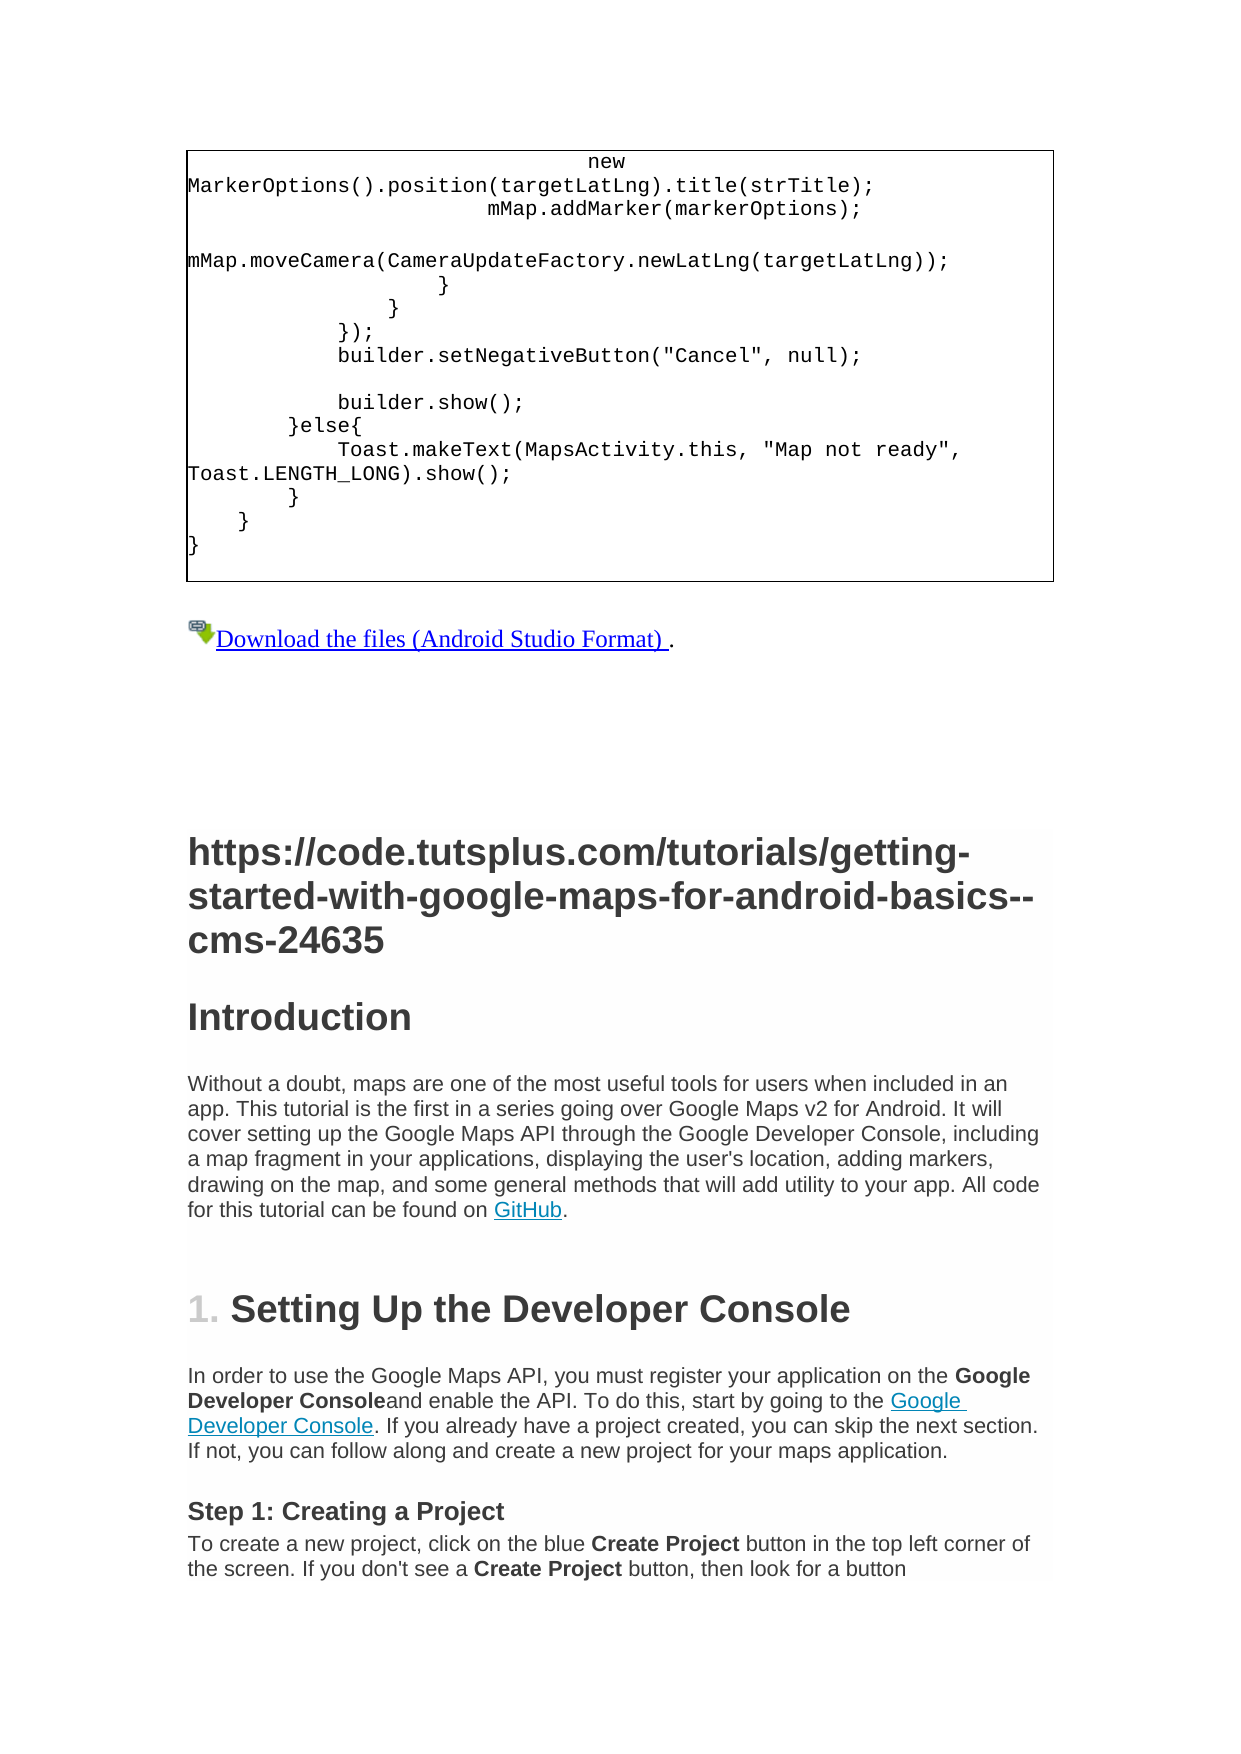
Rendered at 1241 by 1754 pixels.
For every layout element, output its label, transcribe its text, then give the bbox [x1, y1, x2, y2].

text 1. Setting Up the Developer Console [187, 1286, 1053, 1331]
text mMap.moveCamera(CameraUpdateFactory.newLatLng(targetLatLng)); [188, 222, 1053, 274]
text Without a doubt, maps are one of the most useful tools for users when included in an app. This tutorial is the first in a series going over Google Maps v2 for Android. It will cover setting up the Google Maps API through the Google Developer Console, including a map fragment in your applications, displaying the user's location, adding markers, drawing on the map, and some general methods that will add utility to your app. All code for this tutorial can be found on GitHub. [187, 1071, 1053, 1222]
text mMap.addMarker(markerOptions); [188, 198, 1053, 222]
text Step 1: Creating a Project [187, 1496, 1053, 1526]
text In order to use the Google Maps API, you must register your application on the Google Developer Consoleand enable the API. To do this, start by going to the Google Developer Console. If you already have a project created, you can skip the next section. If not, you can follow along and create a new project for your maps application. [187, 1363, 1053, 1464]
text Toast.makeText(MapsActivity.this, "Map not ready", Toast.LENGTH_LONG).show(); [188, 439, 1053, 486]
text builder.setNegativeButton("Cancel", null); [188, 344, 1053, 368]
text new MarkerOptions().position(targetLatLng).title(strTitle); [188, 151, 1053, 198]
text Introduction [187, 994, 1053, 1038]
text } [188, 486, 1053, 510]
text } [188, 297, 1053, 321]
text Download the files (Android Studio Format) . [187, 582, 1053, 685]
text }else{ [188, 416, 1053, 439]
text builder.show(); [188, 392, 1053, 416]
text https://code.tutsplus.com/tutorials/getting-started-with-google-maps-for-android-basics--cms-24635 [187, 829, 1053, 962]
text } [188, 274, 1053, 297]
picture [187, 615, 216, 648]
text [187, 1531, 1053, 1581]
text }); [188, 321, 1053, 344]
text } [188, 510, 1053, 534]
text } [188, 534, 1053, 557]
